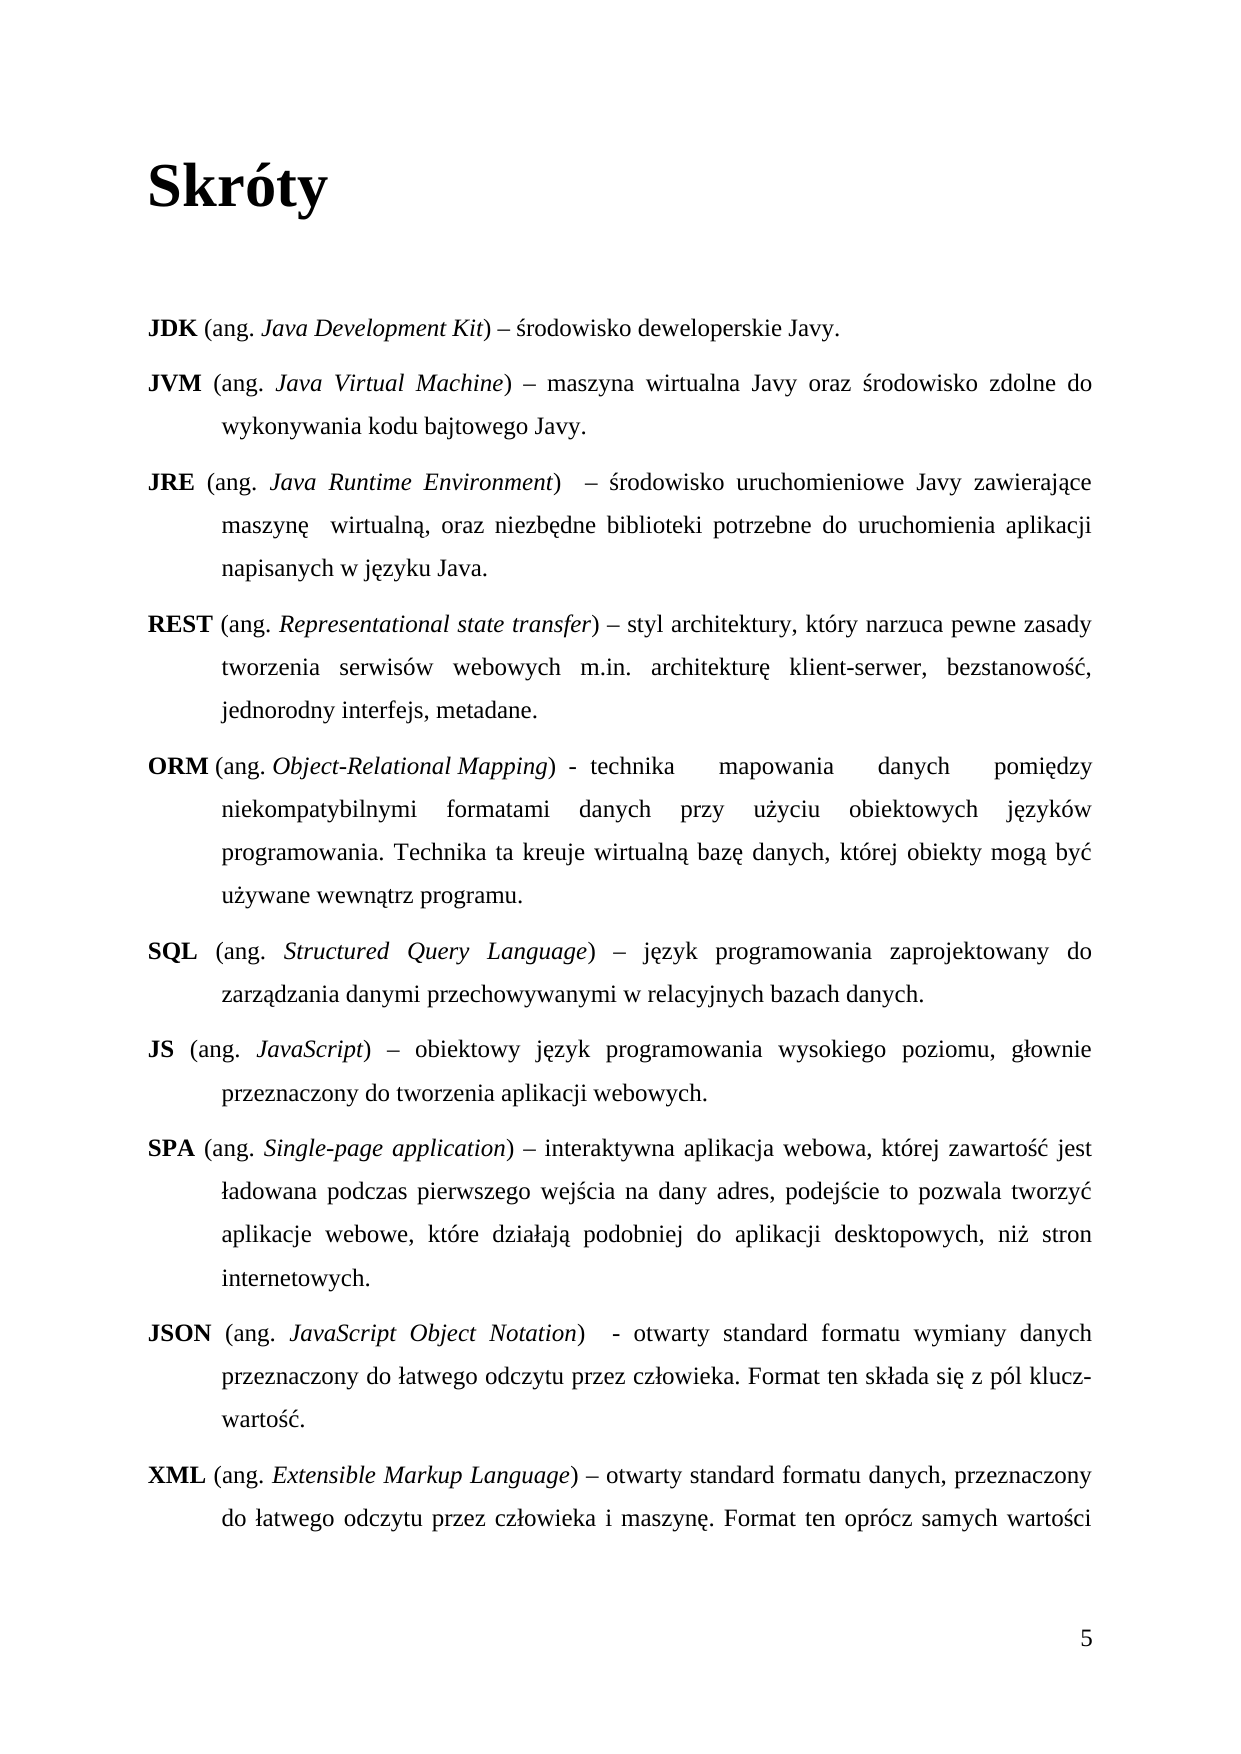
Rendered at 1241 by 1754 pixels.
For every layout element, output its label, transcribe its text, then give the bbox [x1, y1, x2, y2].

text ORM (ang. Object-Relational Mapping) - technika mapowania danych pomiędzy niekompatybilnymi formatami danych przy użyciu obiektowych języków programowania. Technika ta kreuje wirtualną bazę danych, której obiekty mogą być używane wewnątrz programu. [148, 751, 1093, 909]
text SPA (ang. Single-page application) – interaktywna aplikacja webowa, której zawartość jest ładowana podczas pierwszego wejścia na dany adres, podejście to pozwala tworzyć aplikacje webowe, które działają podobniej do aplikacji desktopowych, niż stron internetowych. [148, 1133, 1093, 1291]
text JDK (ang. Java Development Kit) – środowisko deweloperskie Javy. [148, 313, 1093, 341]
text SQL (ang. Structured Query Language) – język programowania zaprojektowany do zarządzania danymi przechowywanymi w relacyjnych bazach danych. [148, 936, 1093, 1008]
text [148, 1460, 1093, 1532]
text JSON (ang. JavaScript Object Notation) - otwarty standard formatu wymiany danych przeznaczony do łatwego odczytu przez człowieka. Format ten składa się z pól klucz-wartość. [148, 1318, 1093, 1433]
text JS (ang. JavaScript) – obiektowy język programowania wysokiego poziomu, głownie przeznaczony do tworzenia aplikacji webowych. [148, 1034, 1093, 1106]
text JRE (ang. Java Runtime Environment) – środowisko uruchomieniowe Javy zawierające maszynę wirtualną, oraz niezbędne biblioteki potrzebne do uruchomienia aplikacji napisanych w języku Java. [148, 467, 1093, 582]
text JVM (ang. Java Virtual Machine) – maszyna wirtualna Javy oraz środowisko zdolne do wykonywania kodu bajtowego Javy. [148, 368, 1093, 440]
subtitle Skróty [148, 148, 1093, 219]
text REST (ang. Representational state transfer) – styl architektury, który narzuca pewne zasady tworzenia serwisów webowych m.in. architekturę klient-serwer, bezstanowość, jednorodny interfejs, metadane. [148, 609, 1093, 724]
